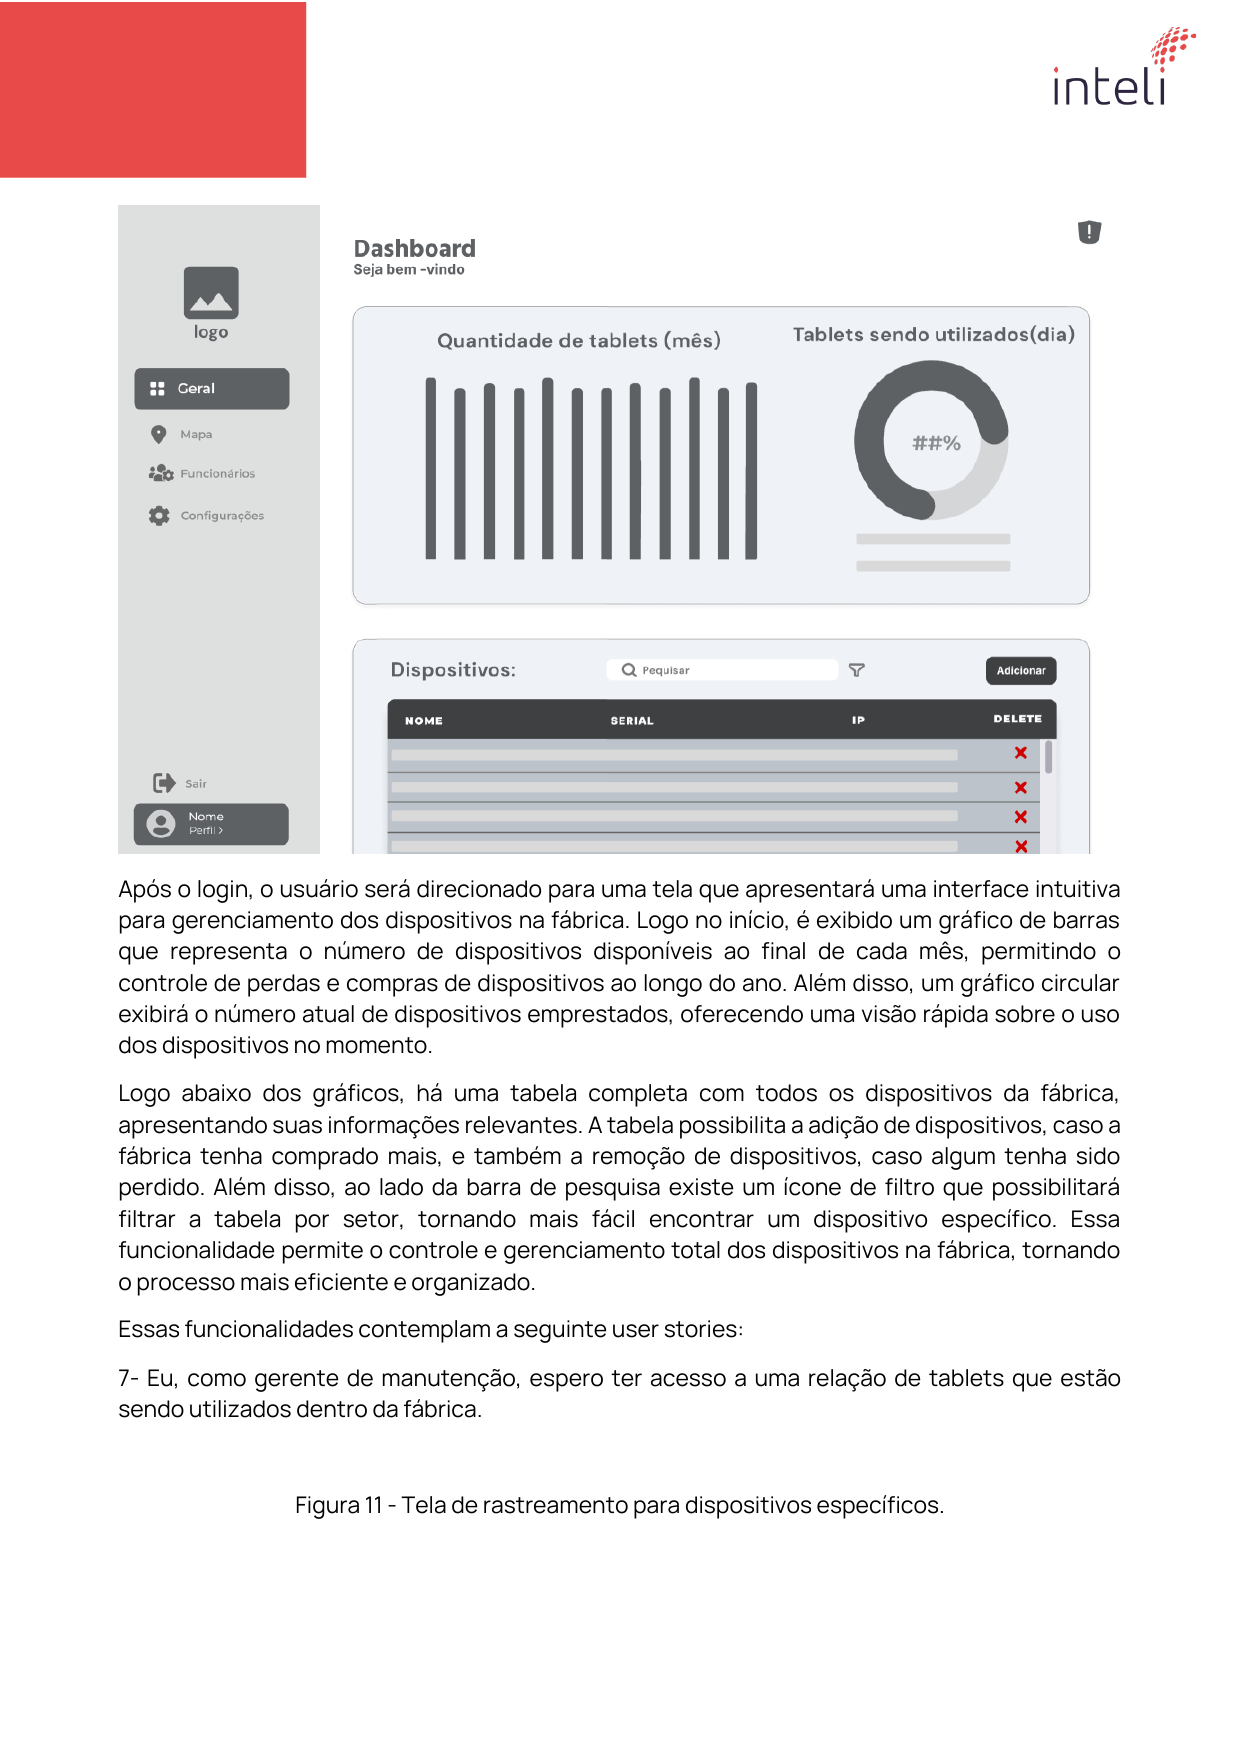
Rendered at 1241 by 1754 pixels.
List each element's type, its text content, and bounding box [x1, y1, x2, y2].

picture [1054, 27, 1197, 105]
picture [118, 205, 1123, 854]
text Logo abaixo dos gráficos, há uma tabela completa com todos os dispositivos da fábrica, apresentando suas informações relevantes. A tabela possibilita a adição de dispositivos, caso a fábrica tenha comprado mais, e também a remoção de dispositivos, caso algum tenha sido perdido. Além disso, ao lado da barra de pesquisa existe um ícone de filtro que possibilitará filtrar a tabela por setor, tornando mais fácil encontrar um dispositivo específico. Essa funcionalidade permite o controle e gerenciamento total dos dispositivos na fábrica, tornando o processo mais eficiente e organizado. [118, 1077, 1122, 1297]
text Essas funcionalidades contemplam a seguinte user stories: [118, 1313, 1122, 1345]
picture [0, 2, 307, 178]
text Após o login, o usuário será direcionado para uma tela que apresentará uma interface intuitiva para gerenciamento dos dispositivos na fábrica. Logo no início, é exibido um gráfico de barras que representa o número de dispositivos disponíveis ao final de cada mês, permitindo o controle de perdas e compras de dispositivos ao longo do ano. Além disso, um gráfico circular exibirá o número atual de dispositivos emprestados, oferecendo uma visão rápida sobre o uso dos dispositivos no momento. [118, 872, 1122, 1061]
text Figura 11 - Tela de rastreamento para dispositivos específicos. [118, 1489, 1122, 1520]
text 7- Eu, como gerente de manutenção, espero ter acesso a uma relação de tablets que estão sendo utilizados dentro da fábrica. [118, 1361, 1122, 1424]
